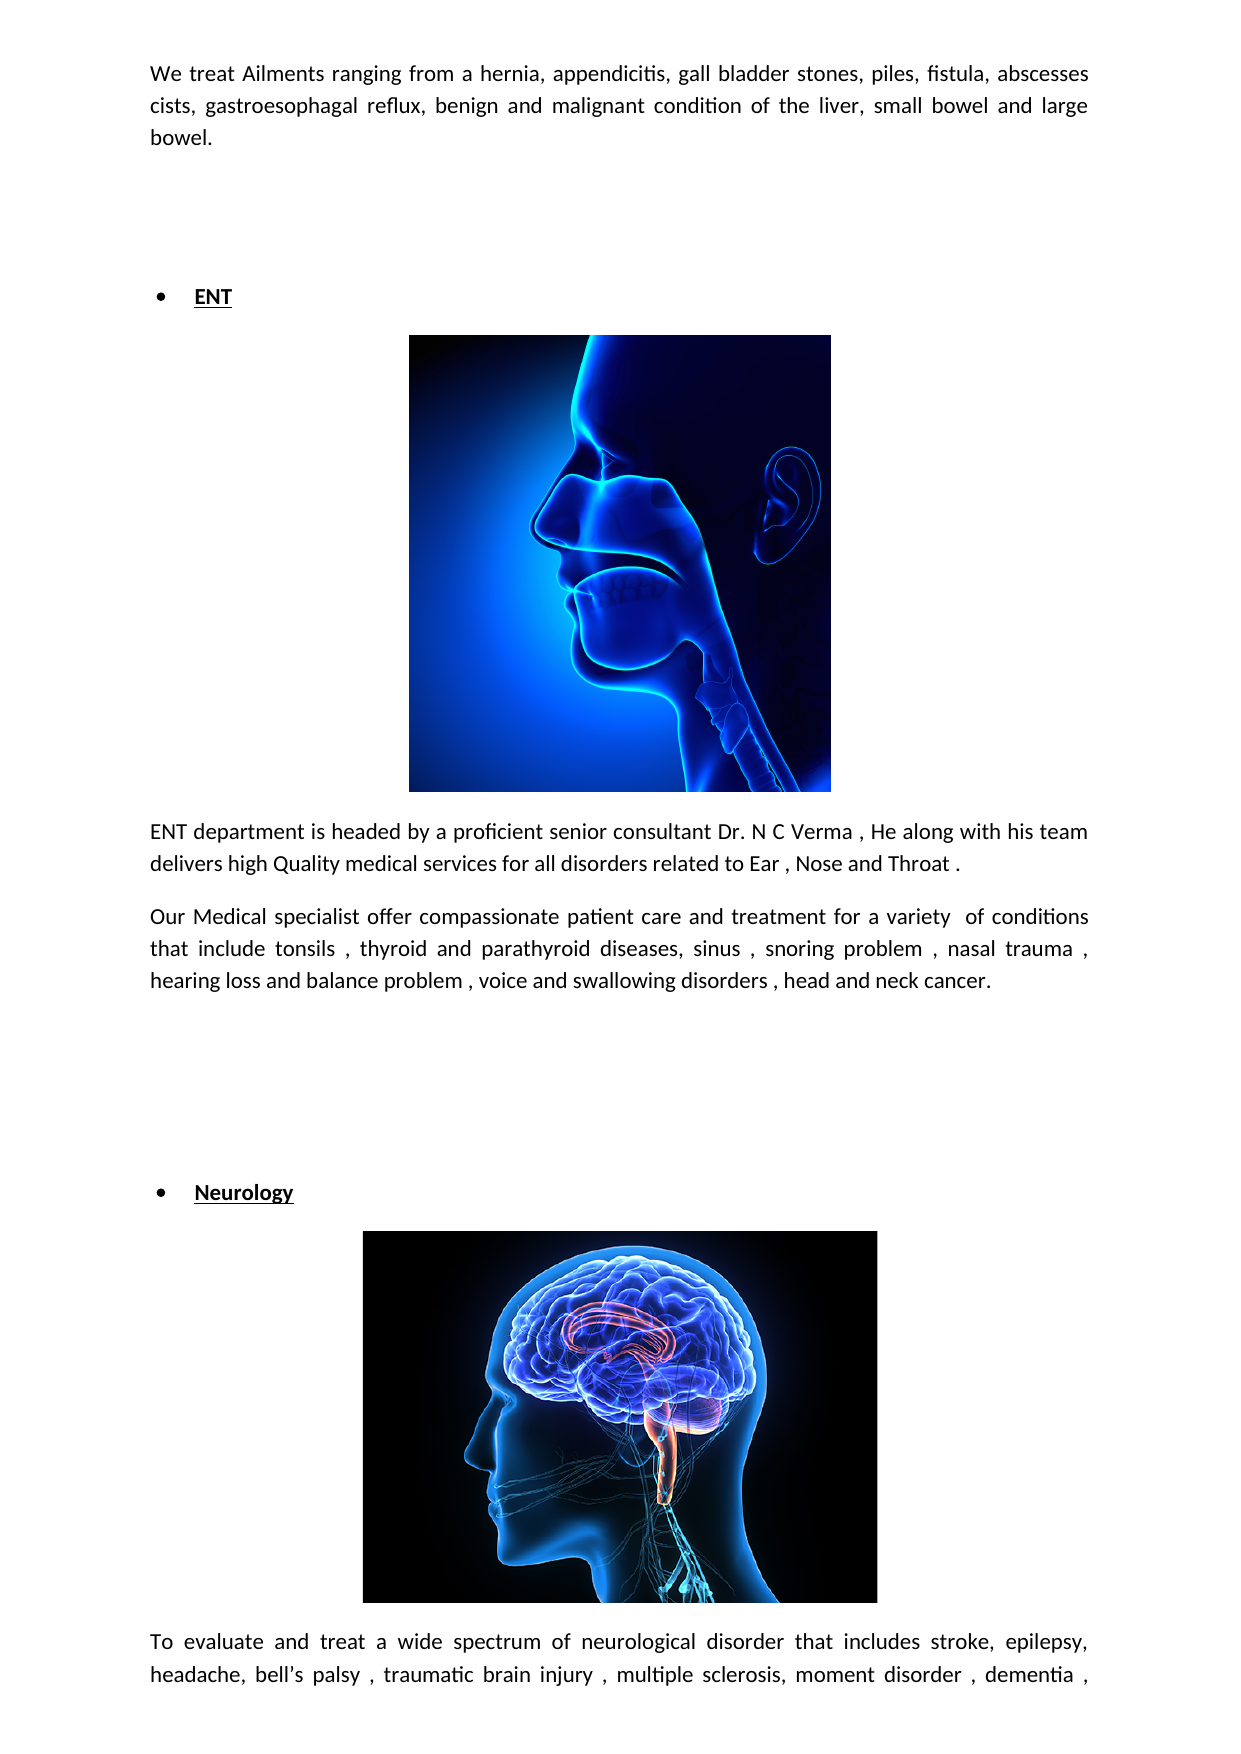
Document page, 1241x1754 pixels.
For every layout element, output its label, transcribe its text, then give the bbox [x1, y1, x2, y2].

picture [362, 1231, 878, 1603]
text Our Medical specialist offer compassionate patient care and treatment for a variety of conditions that include tonsils , thyroid and parathyroid diseases, sinus , snoring problem , nasal trauma , hearing loss and balance problem , voice and swallowing disorders , head and neck cancer. [150, 902, 1090, 994]
text We treat Ailments ranging from a hernia, appendicitis, gall bladder stones, piles, fistula, abscesses cists, gastroesophagal reflux, benign and malignant condition of the liver, small bowel and large bowel. [150, 59, 1090, 151]
picture [409, 335, 831, 792]
list Neurology [157, 1178, 1090, 1207]
list ENT [157, 282, 1090, 311]
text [150, 1627, 1090, 1688]
text ENT department is headed by a proficient senior consultant Dr. N C Verma , He along with his team delivers high Quality medical services for all disorders related to Ear , Nose and Throat . [150, 817, 1090, 877]
